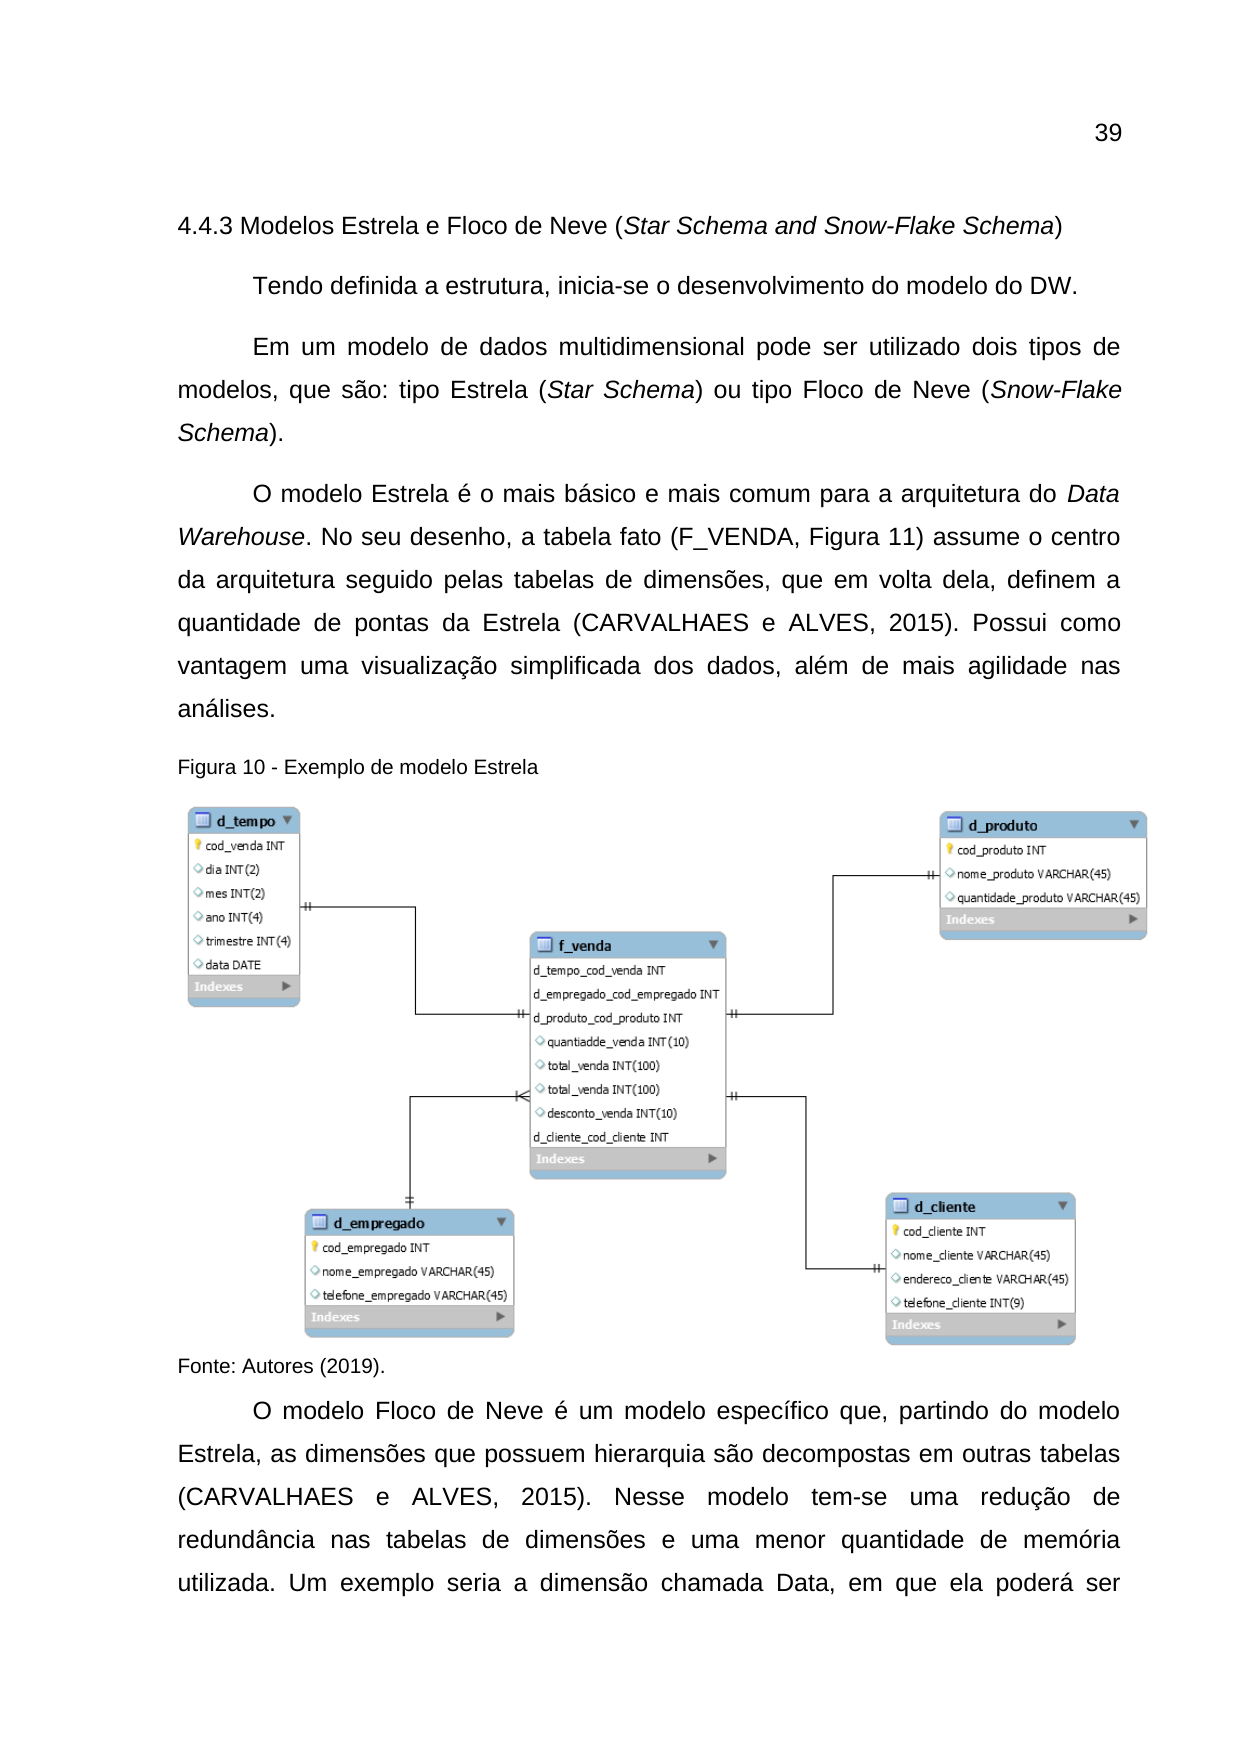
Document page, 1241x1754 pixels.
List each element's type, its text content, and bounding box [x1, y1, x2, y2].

text O modelo Estrela é o mais básico e mais comum para a arquitetura do Data Warehouse. No seu desenho, a tabela fato (F_VENDA, Figura 11) assume o centro da arquitetura seguido pelas tabelas de dimensões, que em volta dela, definem a quantidade de pontas da Estrela (CARVALHAES e ALVES, 2015). Possui como vantagem uma visualização simplificada dos dados, além de mais agilidade nas análises. [177, 479, 1122, 723]
text Figura 10 - Exemplo de modelo Estrela [177, 755, 1122, 779]
picture [177, 796, 1157, 1355]
text Em um modelo de dados multidimensional pode ser utilizado dois tipos de modelos, que são: tipo Estrela (Star Schema) ou tipo Floco de Neve (Snow-Flake Schema). [177, 332, 1122, 447]
text Fonte: Autores (2019). [177, 1355, 1122, 1378]
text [177, 1396, 1122, 1597]
subtitle 4.4.3 Modelos Estrela e Floco de Neve (Star Schema and Snow-Flake Schema) [177, 211, 1122, 239]
text Tendo definida a estrutura, inicia-se o desenvolvimento do modelo do DW. [177, 271, 1122, 300]
